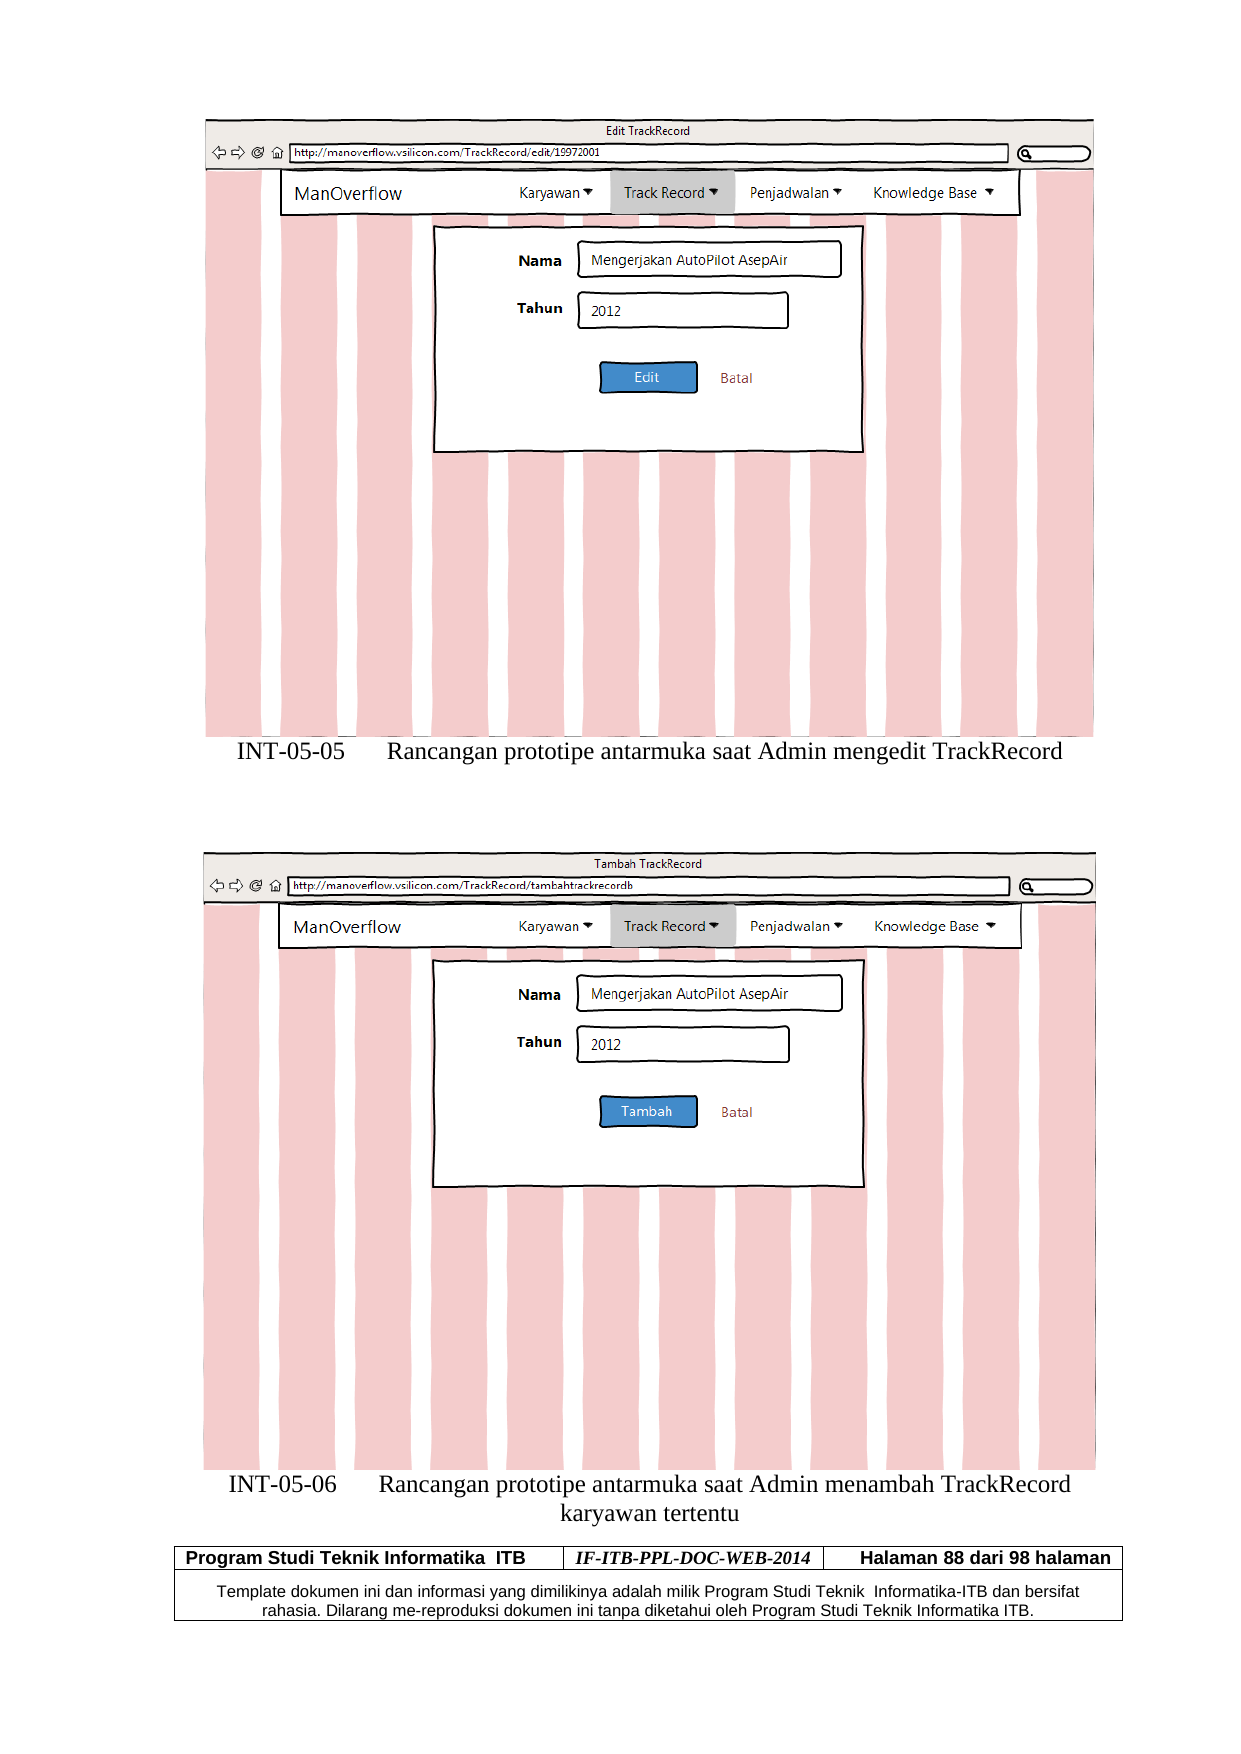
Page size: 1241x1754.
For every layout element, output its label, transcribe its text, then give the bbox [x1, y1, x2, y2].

text INT-05-05 Rancangan prototipe antarmuka saat Admin mengedit TrackRecord [177, 736, 1122, 765]
picture [205, 118, 1094, 737]
picture [203, 851, 1096, 1470]
text INT-05-06 Rancangan prototipe antarmuka saat Admin menambah TrackRecord karyawan tertentu [177, 1469, 1122, 1527]
